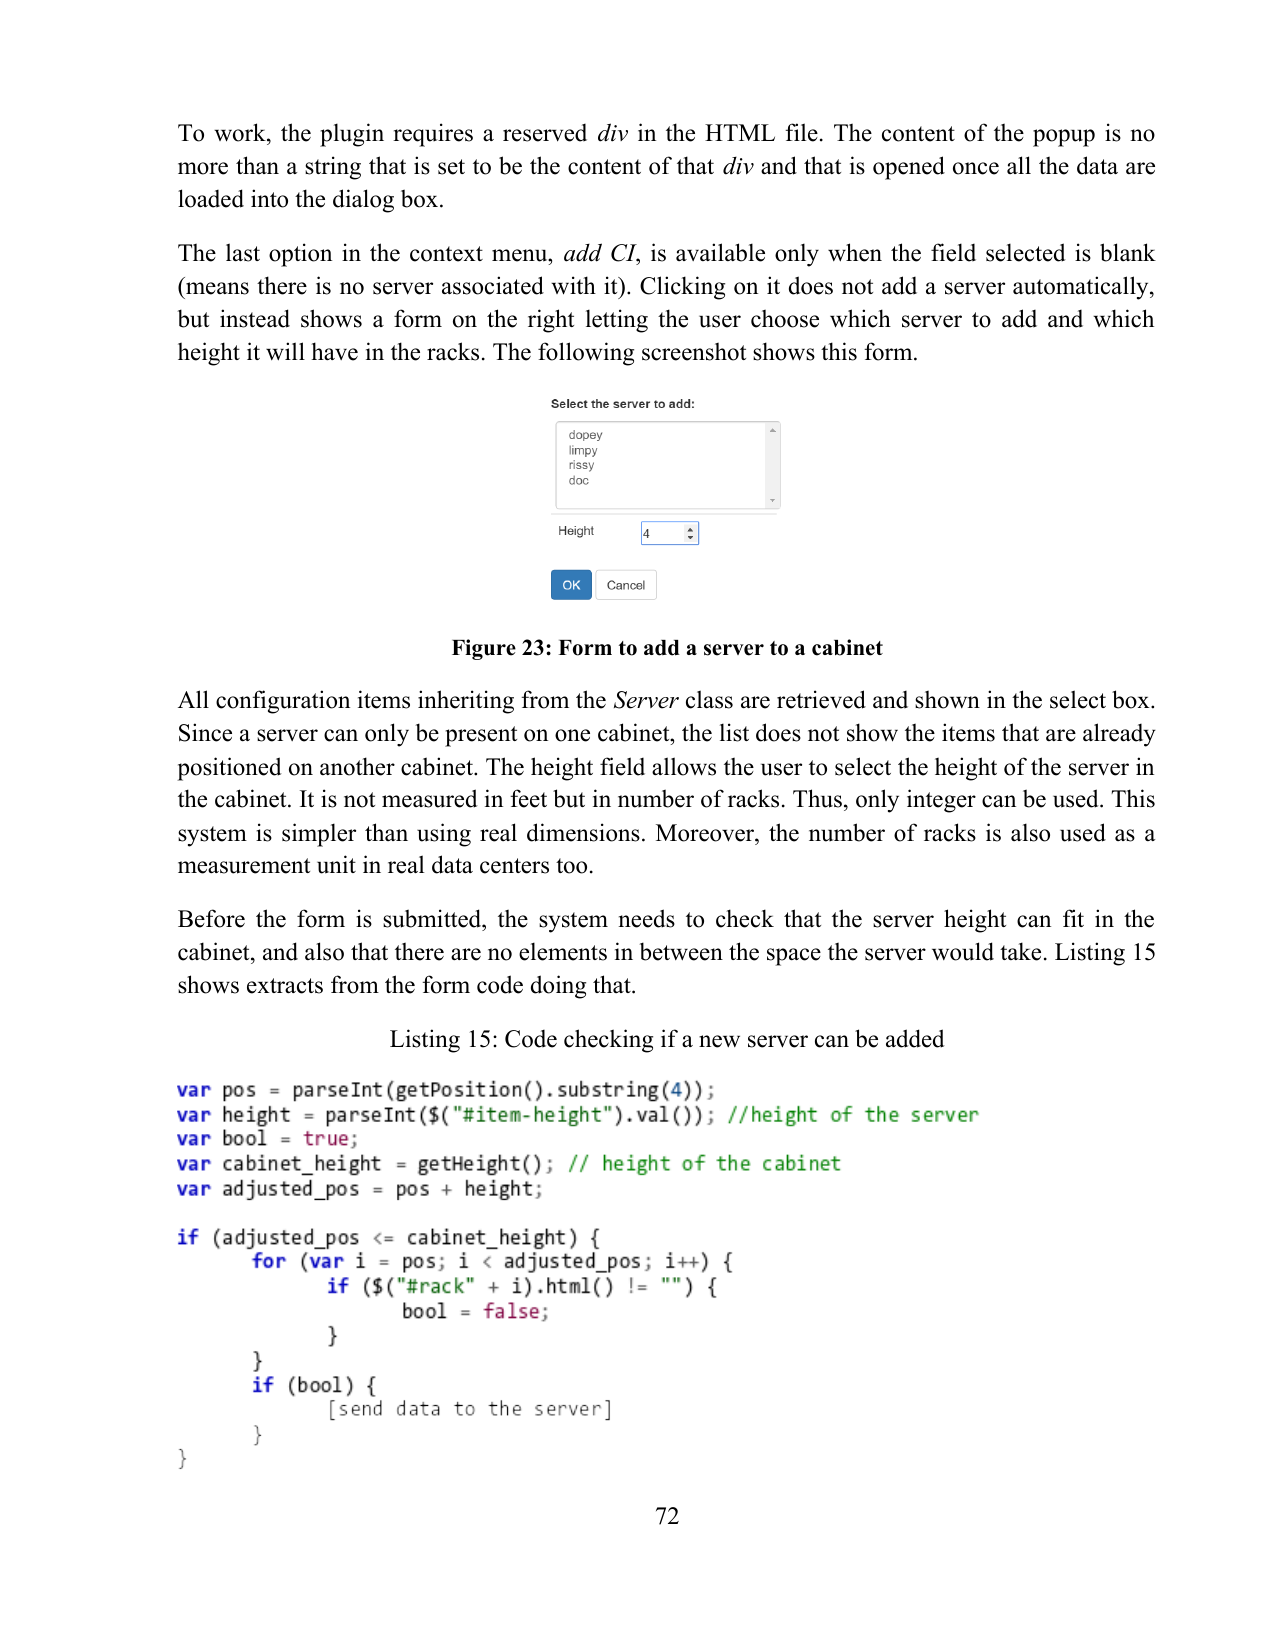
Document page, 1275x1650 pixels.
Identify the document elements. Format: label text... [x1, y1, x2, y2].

text The last option in the context menu, add CI, is available only when the field selected is blank (means there is no server associated with it). Clicking on it does not add a server automatically, but instead shows a form on the right letting the user choose which server to add and which height it will have in the racks. The following screenshot shows this form. [177, 238, 1157, 366]
text Before the form is submitted, the system needs to check that the server height can fit in the cabinet, and also that there are no elements in between the space the server would take. Listing 15 shows extracts from the form code doing that. [177, 904, 1157, 999]
text Listing 15: Code checking if a new server can be added [177, 1024, 1157, 1053]
picture [536, 391, 798, 610]
text Figure 23: Form to add a server to a cabinet [177, 634, 1157, 661]
text To work, the plugin requires a reserved div in the HTML file. The content of the popup is no more than a string that is set to be the content of that div and that is opened once all the data are loaded into the dialog box. [177, 118, 1157, 213]
text All configuration items inheriting from the Server class are retrieved and shown in the select box. Since a server can only be present on one cabinet, the list does not show the items that are already positioned on another cabinet. The height field allows the user to select the height of the server in the cabinet. It is not measured in feet but in number of racks. Thus, only integer can be used. This system is simpler than using real dimensions. Moreover, the number of racks is also used as a measurement unit in real data centers too. [177, 686, 1157, 879]
